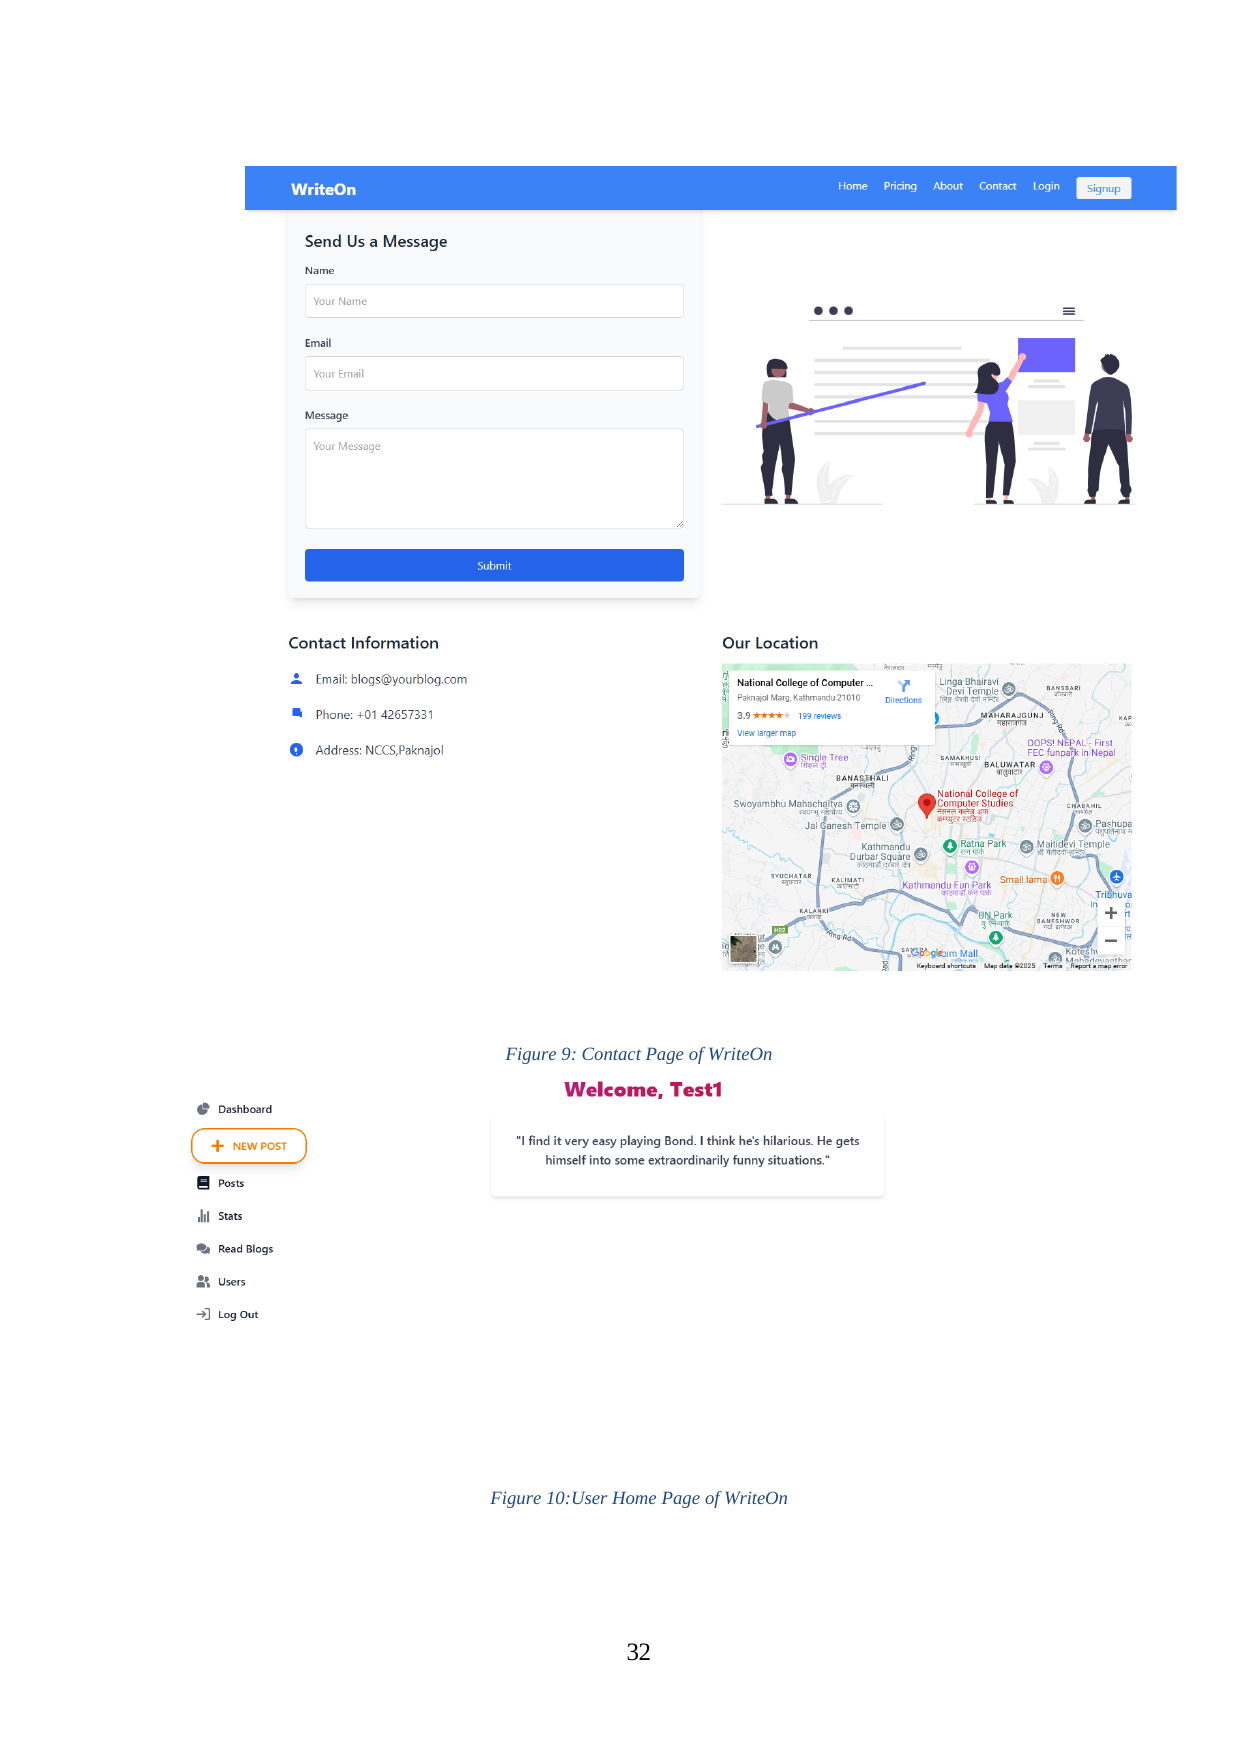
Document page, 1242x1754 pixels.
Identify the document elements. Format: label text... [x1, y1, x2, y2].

picture [177, 1071, 1109, 1456]
text Figure 10:User Home Page of WriteOn [328, 1487, 950, 1509]
picture [245, 166, 1177, 998]
text Figure 9: Contact Page of WriteOn [328, 1043, 950, 1064]
